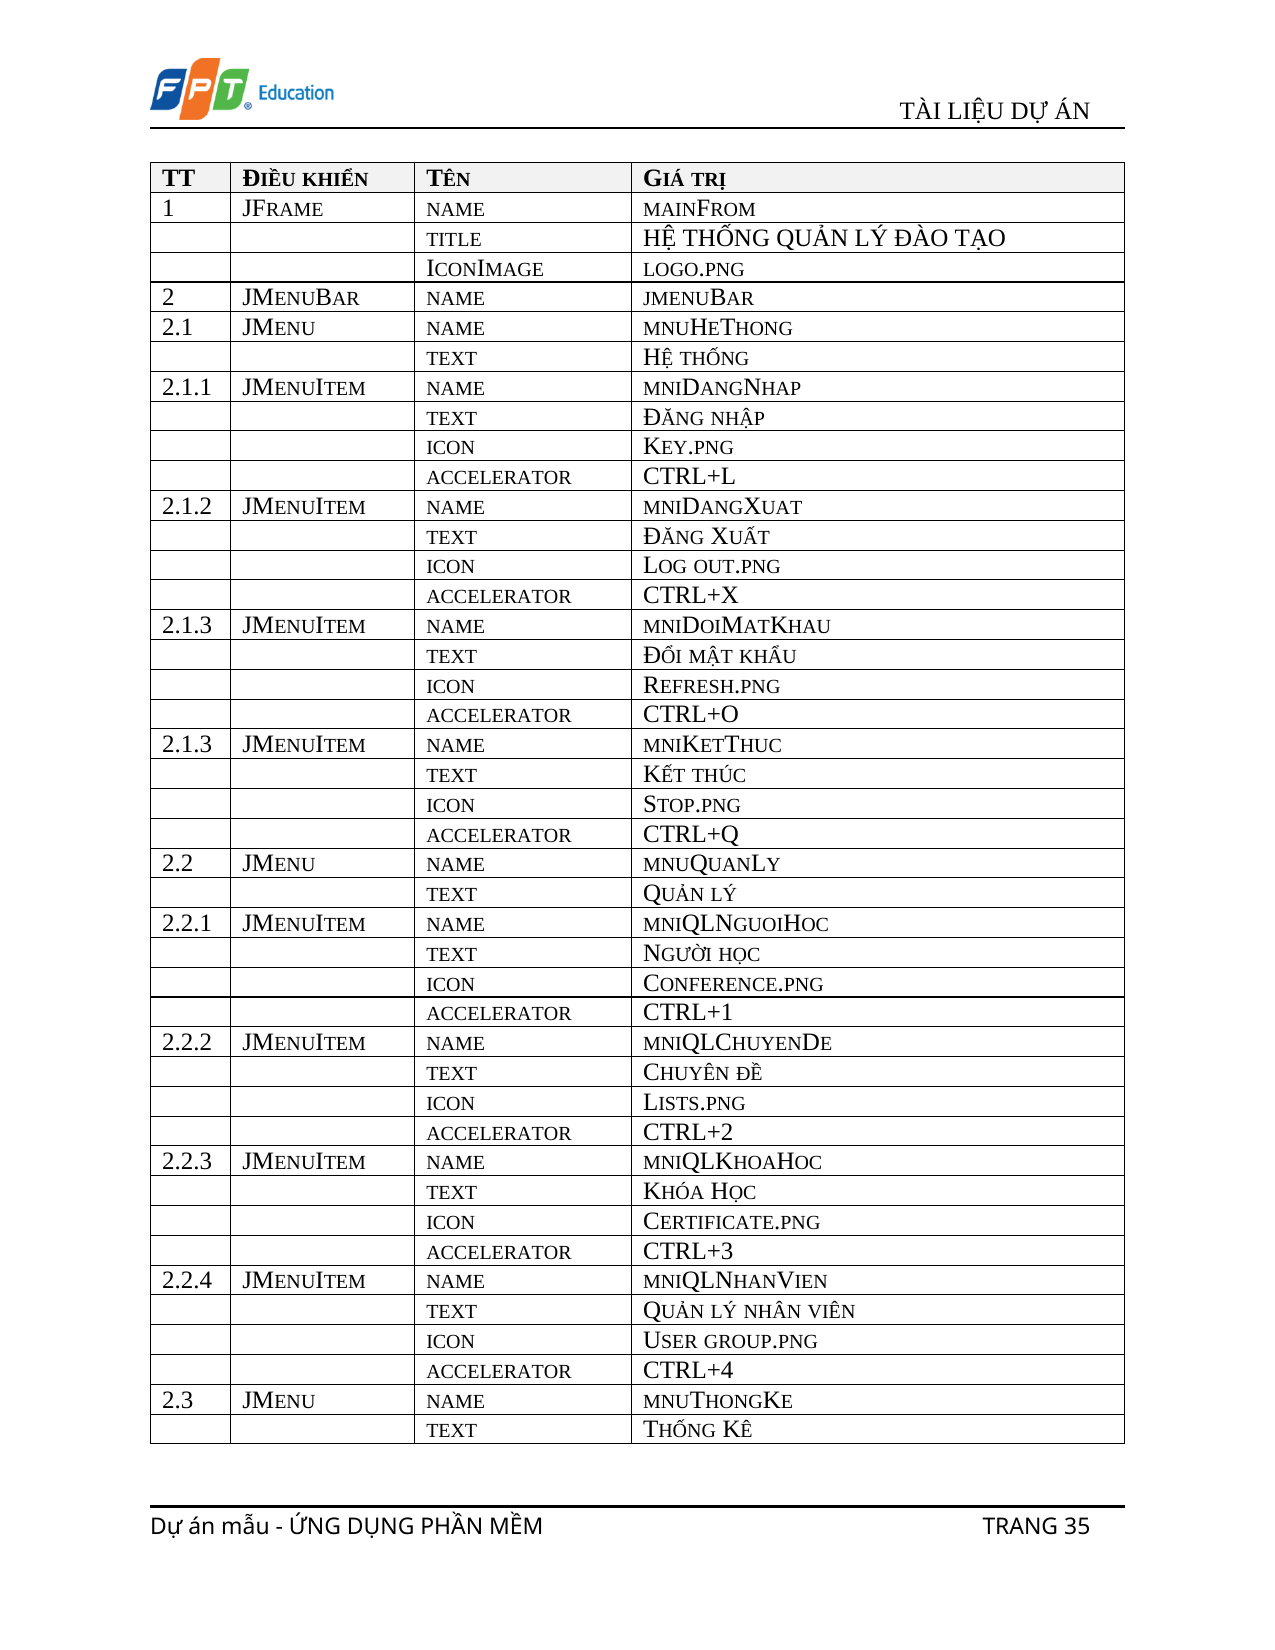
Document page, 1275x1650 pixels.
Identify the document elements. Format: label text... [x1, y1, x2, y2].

table_cell JMenuItem [231, 1146, 414, 1175]
table_header Tên [415, 163, 631, 192]
table_cell CTRL+Q [632, 819, 1124, 847]
table_cell mniQLNguoiHoc [632, 908, 1124, 937]
table_cell text [415, 878, 631, 907]
table_cell text [415, 640, 631, 669]
table_cell text [415, 1295, 631, 1324]
table_cell [231, 789, 414, 818]
table_cell Thống Kê [632, 1415, 1124, 1443]
table_cell icon [415, 1087, 631, 1116]
table_cell name [415, 1027, 631, 1056]
table_cell [151, 1236, 230, 1264]
table_cell text [415, 1057, 631, 1086]
table_cell name [415, 849, 631, 877]
table_cell JMenu [231, 1385, 414, 1413]
table_cell JMenuItem [231, 1266, 414, 1294]
table_cell name [415, 312, 631, 341]
table_header TT [151, 163, 230, 192]
table_cell Đăng Xuất [632, 521, 1124, 549]
table_cell icon [415, 670, 631, 698]
table_cell [151, 938, 230, 967]
table_cell Conference.png [632, 968, 1124, 996]
table_cell [151, 1295, 230, 1324]
table_cell icon [415, 789, 631, 818]
table_cell text [415, 1176, 631, 1205]
table_cell JMenu [231, 312, 414, 341]
table_cell [151, 998, 230, 1026]
table_cell [231, 402, 414, 430]
table_cell [231, 968, 414, 996]
table_cell mniQLChuyenDe [632, 1027, 1124, 1056]
table_header Giá trị [632, 163, 1124, 192]
table_cell [231, 759, 414, 788]
table_cell [151, 461, 230, 490]
table_cell [151, 1355, 230, 1384]
table_cell Đăng nhập [632, 402, 1124, 430]
table_cell accelerator [415, 1355, 631, 1384]
table_cell mniKetThuc [632, 729, 1124, 758]
table_cell 2.2.4 [151, 1266, 230, 1294]
table_cell [231, 998, 414, 1026]
table_cell [151, 878, 230, 907]
table_cell icon [415, 968, 631, 996]
table_cell [231, 551, 414, 579]
table_cell [151, 521, 230, 549]
table_cell 2 [151, 283, 230, 311]
table_cell [151, 1176, 230, 1205]
table_cell [231, 640, 414, 669]
table_cell title [415, 223, 631, 252]
table_cell 2.1.3 [151, 610, 230, 639]
table_cell [231, 461, 414, 490]
table_cell [151, 640, 230, 669]
table_cell 2.2.3 [151, 1146, 230, 1175]
table_cell name [415, 729, 631, 758]
table_cell [231, 1087, 414, 1116]
table_cell 2.1 [151, 312, 230, 341]
table_cell Certificate.png [632, 1206, 1124, 1235]
table_cell mniQLKhoaHoc [632, 1146, 1124, 1175]
table_cell text [415, 1415, 631, 1443]
table_cell Quản lý [632, 878, 1124, 907]
table_cell Hệ thống [632, 342, 1124, 371]
table_cell icon [415, 551, 631, 579]
table_cell [151, 670, 230, 698]
table_cell Người học [632, 938, 1124, 967]
table_cell accelerator [415, 819, 631, 847]
table_cell Đổi mật khẩu [632, 640, 1124, 669]
table_cell [151, 968, 230, 996]
table_cell accelerator [415, 1236, 631, 1264]
table_cell 2.3 [151, 1385, 230, 1413]
table_cell Key.png [632, 431, 1124, 460]
table_cell 2.1.3 [151, 729, 230, 758]
table_cell [231, 1117, 414, 1145]
table_cell 2.1.1 [151, 372, 230, 401]
table_cell CTRL+3 [632, 1236, 1124, 1264]
table_cell [151, 342, 230, 371]
table_cell JMenuItem [231, 908, 414, 937]
table_cell icon [415, 431, 631, 460]
table_cell JMenuItem [231, 372, 414, 401]
table_cell HỆ THỐNG QUẢN LÝ ĐÀO TẠO [632, 223, 1124, 252]
table_cell text [415, 521, 631, 549]
table_cell [151, 1087, 230, 1116]
table_cell CTRL+O [632, 700, 1124, 728]
table_cell JMenuItem [231, 491, 414, 520]
table_cell Stop.png [632, 789, 1124, 818]
table_cell [231, 1295, 414, 1324]
table_cell JMenuItem [231, 729, 414, 758]
table_cell Log out.png [632, 551, 1124, 579]
table_cell mniQLNhanVien [632, 1266, 1124, 1294]
table_cell [231, 938, 414, 967]
table_cell name [415, 1146, 631, 1175]
table_cell [151, 819, 230, 847]
table_cell [231, 700, 414, 728]
table_cell 2.1.2 [151, 491, 230, 520]
table_cell name [415, 908, 631, 937]
table_cell [151, 700, 230, 728]
table_cell mniDangNhap [632, 372, 1124, 401]
table_cell Chuyên đề [632, 1057, 1124, 1086]
table_cell text [415, 342, 631, 371]
table_cell name [415, 610, 631, 639]
table_cell [231, 580, 414, 609]
table_cell JMenuBar [231, 283, 414, 311]
table_cell mnuQuanLy [632, 849, 1124, 877]
table_cell [151, 223, 230, 252]
table_cell mniDoiMatKhau [632, 610, 1124, 639]
table_cell Khóa Học [632, 1176, 1124, 1205]
table_cell [151, 759, 230, 788]
table_cell [151, 1117, 230, 1145]
table_cell JMenuItem [231, 1027, 414, 1056]
table_cell accelerator [415, 461, 631, 490]
table_cell 2.2.1 [151, 908, 230, 937]
table_cell [151, 580, 230, 609]
table_cell CTRL+4 [632, 1355, 1124, 1384]
table_cell Kết thúc [632, 759, 1124, 788]
table_cell text [415, 402, 631, 430]
table_cell CTRL+2 [632, 1117, 1124, 1145]
table_cell CTRL+1 [632, 998, 1124, 1026]
table_cell mnuHeThong [632, 312, 1124, 341]
table_cell IconImage [415, 253, 631, 281]
table_cell [231, 223, 414, 252]
table_cell text [415, 759, 631, 788]
table_cell accelerator [415, 998, 631, 1026]
table_cell Refresh.png [632, 670, 1124, 698]
table_cell User group.png [632, 1325, 1124, 1354]
table_cell [231, 1206, 414, 1235]
table_cell jmenuBar [632, 283, 1124, 311]
table_cell [151, 1325, 230, 1354]
table_cell [231, 1057, 414, 1086]
table_cell accelerator [415, 700, 631, 728]
table_cell icon [415, 1206, 631, 1235]
table_cell mnuThongKe [632, 1385, 1124, 1413]
table_cell 2.2.2 [151, 1027, 230, 1056]
table_cell CTRL+X [632, 580, 1124, 609]
table_cell [151, 431, 230, 460]
table_cell [151, 1206, 230, 1235]
table_cell [231, 878, 414, 907]
table_cell [231, 1415, 414, 1443]
table_cell mainFrom [632, 193, 1124, 222]
table_cell JFrame [231, 193, 414, 222]
table_cell accelerator [415, 1117, 631, 1145]
table_cell JMenuItem [231, 610, 414, 639]
table_cell [231, 1355, 414, 1384]
table_cell [151, 1415, 230, 1443]
table_cell [231, 670, 414, 698]
table_cell name [415, 1266, 631, 1294]
table_cell [151, 789, 230, 818]
table_cell [151, 551, 230, 579]
table_cell text [415, 938, 631, 967]
table_cell name [415, 1385, 631, 1413]
table_cell [231, 253, 414, 281]
table_cell name [415, 193, 631, 222]
table_cell name [415, 372, 631, 401]
table_cell [231, 1236, 414, 1264]
table_cell [231, 819, 414, 847]
table_cell Quản lý nhân viên [632, 1295, 1124, 1324]
table_cell CTRL+L [632, 461, 1124, 490]
table_cell [231, 1176, 414, 1205]
table_header Điều khiển [231, 163, 414, 192]
table_cell [151, 253, 230, 281]
table_cell Lists.png [632, 1087, 1124, 1116]
table_cell [231, 342, 414, 371]
table_cell accelerator [415, 580, 631, 609]
picture [150, 58, 336, 120]
table_cell logo.png [632, 253, 1124, 281]
table_cell [151, 402, 230, 430]
table_cell 2.2 [151, 849, 230, 877]
table_cell [151, 1057, 230, 1086]
table_cell icon [415, 1325, 631, 1354]
table_cell [231, 431, 414, 460]
table_cell [231, 521, 414, 549]
table_cell JMenu [231, 849, 414, 877]
table_cell name [415, 491, 631, 520]
table_cell 1 [151, 193, 230, 222]
table_cell [231, 1325, 414, 1354]
table_cell name [415, 283, 631, 311]
table_cell mniDangXuat [632, 491, 1124, 520]
